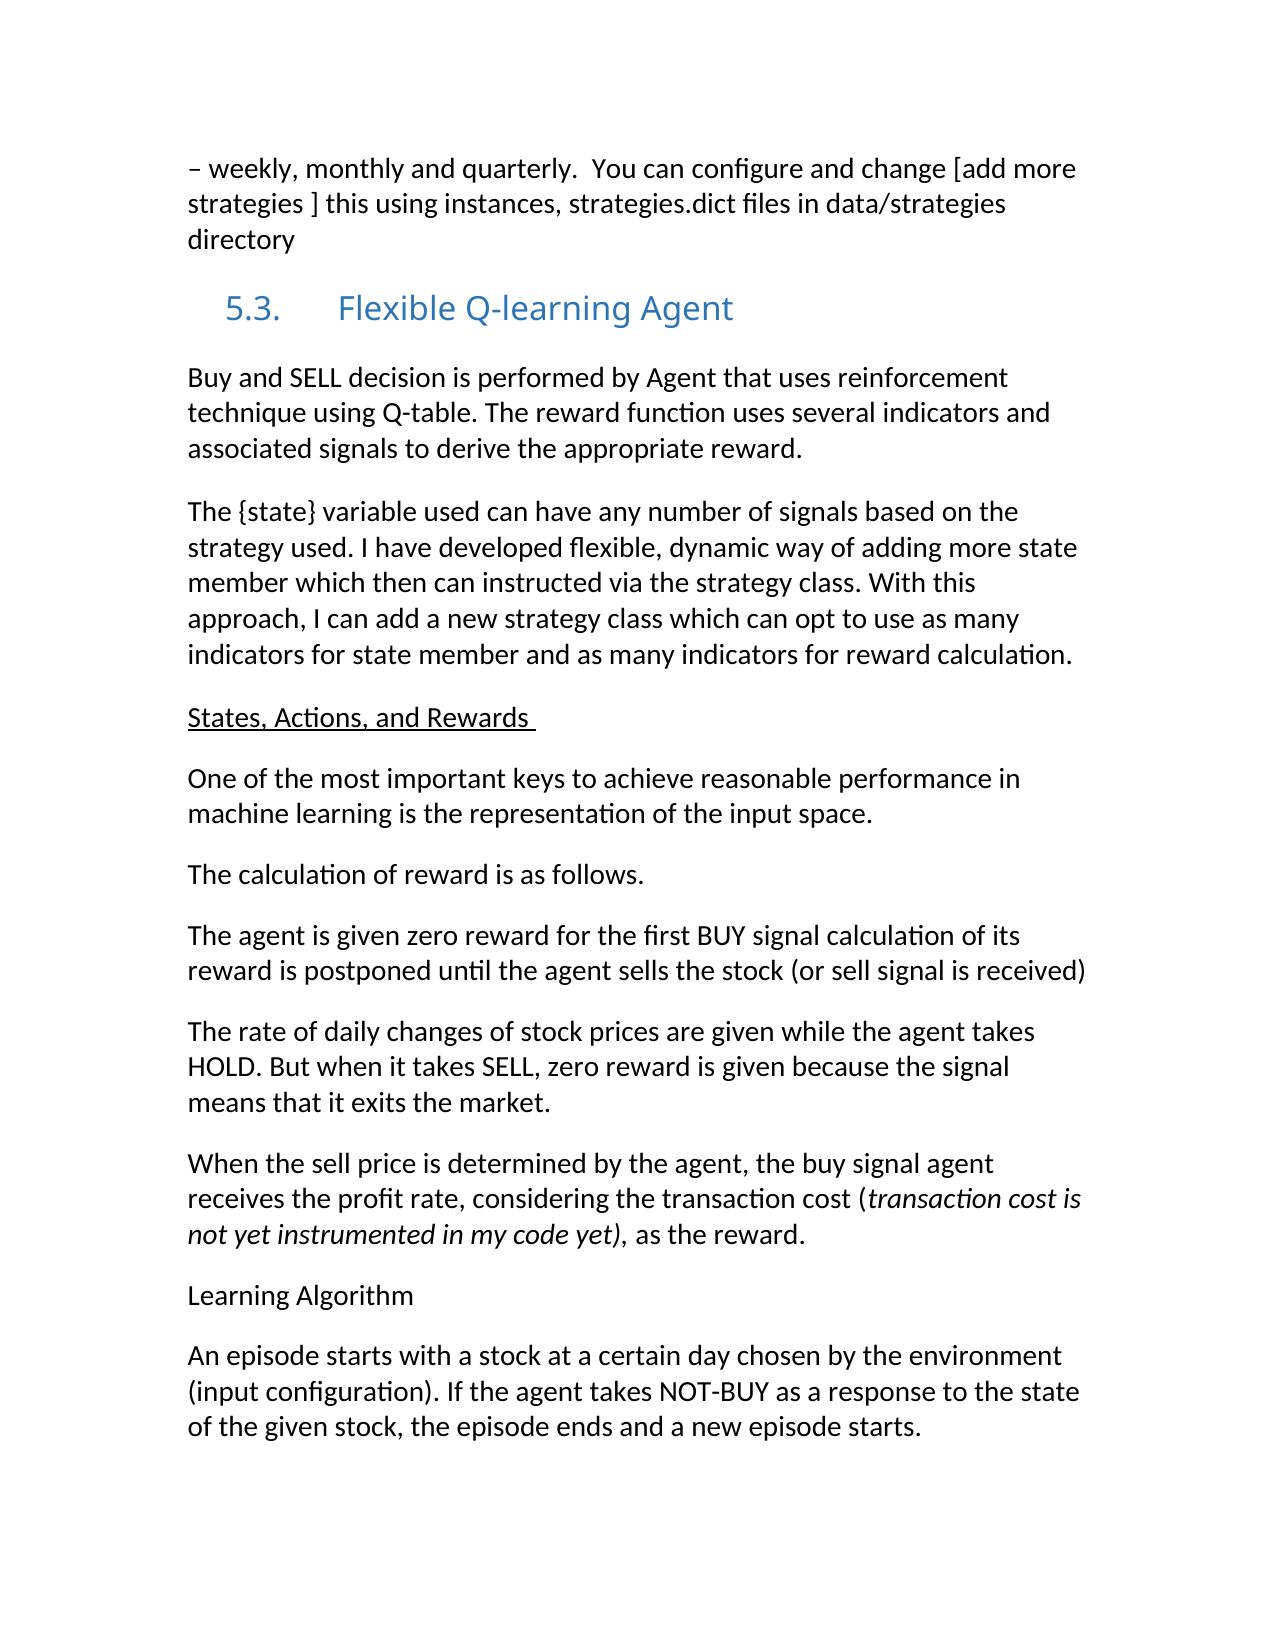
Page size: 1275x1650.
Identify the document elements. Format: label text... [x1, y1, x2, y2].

text The agent is given zero reward for the first BUY signal calculation of its reward is postponed until the agent sells the stock (or sell signal is received) [187, 917, 1087, 988]
text States, Actions, and Rewards [187, 699, 1087, 735]
text When the sell price is determined by the agent, the buy signal agent receives the profit rate, considering the transaction cost (transaction cost is not yet instrumented in my code yet), as the reward. [187, 1145, 1087, 1252]
subtitle Flexible Q-learning Agent [225, 284, 1087, 330]
text An episode starts with a stock at a certain day chosen by the environment (input configuration). If the agent takes NOT-BUY as a response to the state of the given stock, the episode ends and a new episode starts. [187, 1337, 1087, 1444]
text The {state} variable used can have any number of signals based on the strategy used. I have developed flexible, dynamic way of adding more state member which then can instructed via the strategy class. With this approach, I can add a new strategy class which can opt to use as many indicators for state member and as many indicators for reward calculation. [187, 493, 1087, 671]
text One of the most important keys to achieve reasonable performance in machine learning is the representation of the input space. [187, 760, 1087, 831]
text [187, 150, 1087, 257]
text Buy and SELL decision is performed by Agent that uses reinforcement technique using Q-table. The reward function uses several indicators and associated signals to derive the appropriate reward. [187, 359, 1087, 466]
text Learning Algorithm [187, 1277, 1087, 1312]
text The calculation of reward is as follows. [187, 856, 1087, 892]
text The rate of daily changes of stock prices are given while the agent takes HOLD. But when it takes SELL, zero reward is given because the signal means that it exits the market. [187, 1013, 1087, 1120]
